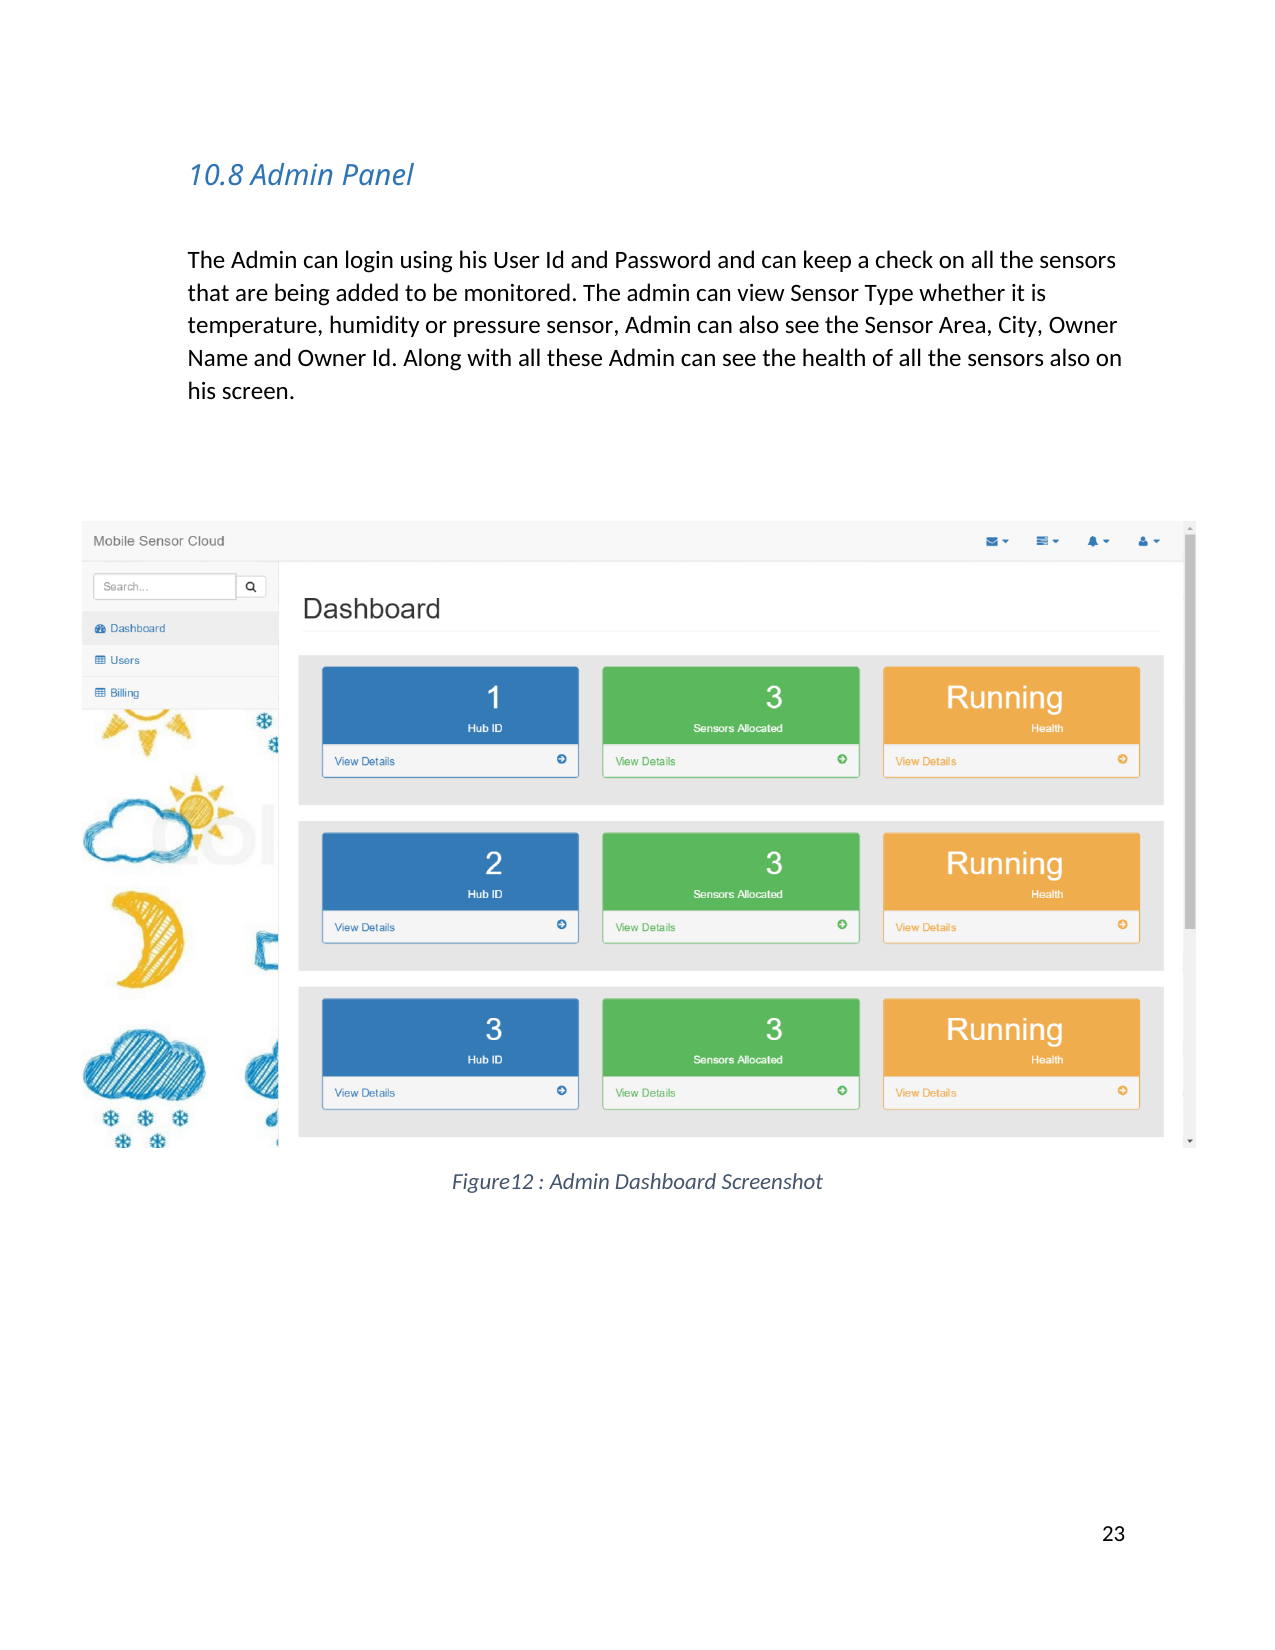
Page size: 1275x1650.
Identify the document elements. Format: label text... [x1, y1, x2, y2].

text The Admin can login using his User Id and Password and can keep a check on all the sensors that are being added to be monitored. The admin can view Sensor Type whether it is temperature, humidity or pressure sensor, Admin can also see the Sensor Area, City, Owner Name and Owner Id. Along with all these Admin can see the health of all the sensors also on his screen. [187, 244, 1125, 406]
subtitle 10.8 Admin Panel [150, 154, 1125, 194]
text Figure12 : Admin Dashboard Screenshot [150, 1148, 1125, 1195]
picture [82, 521, 1197, 1148]
